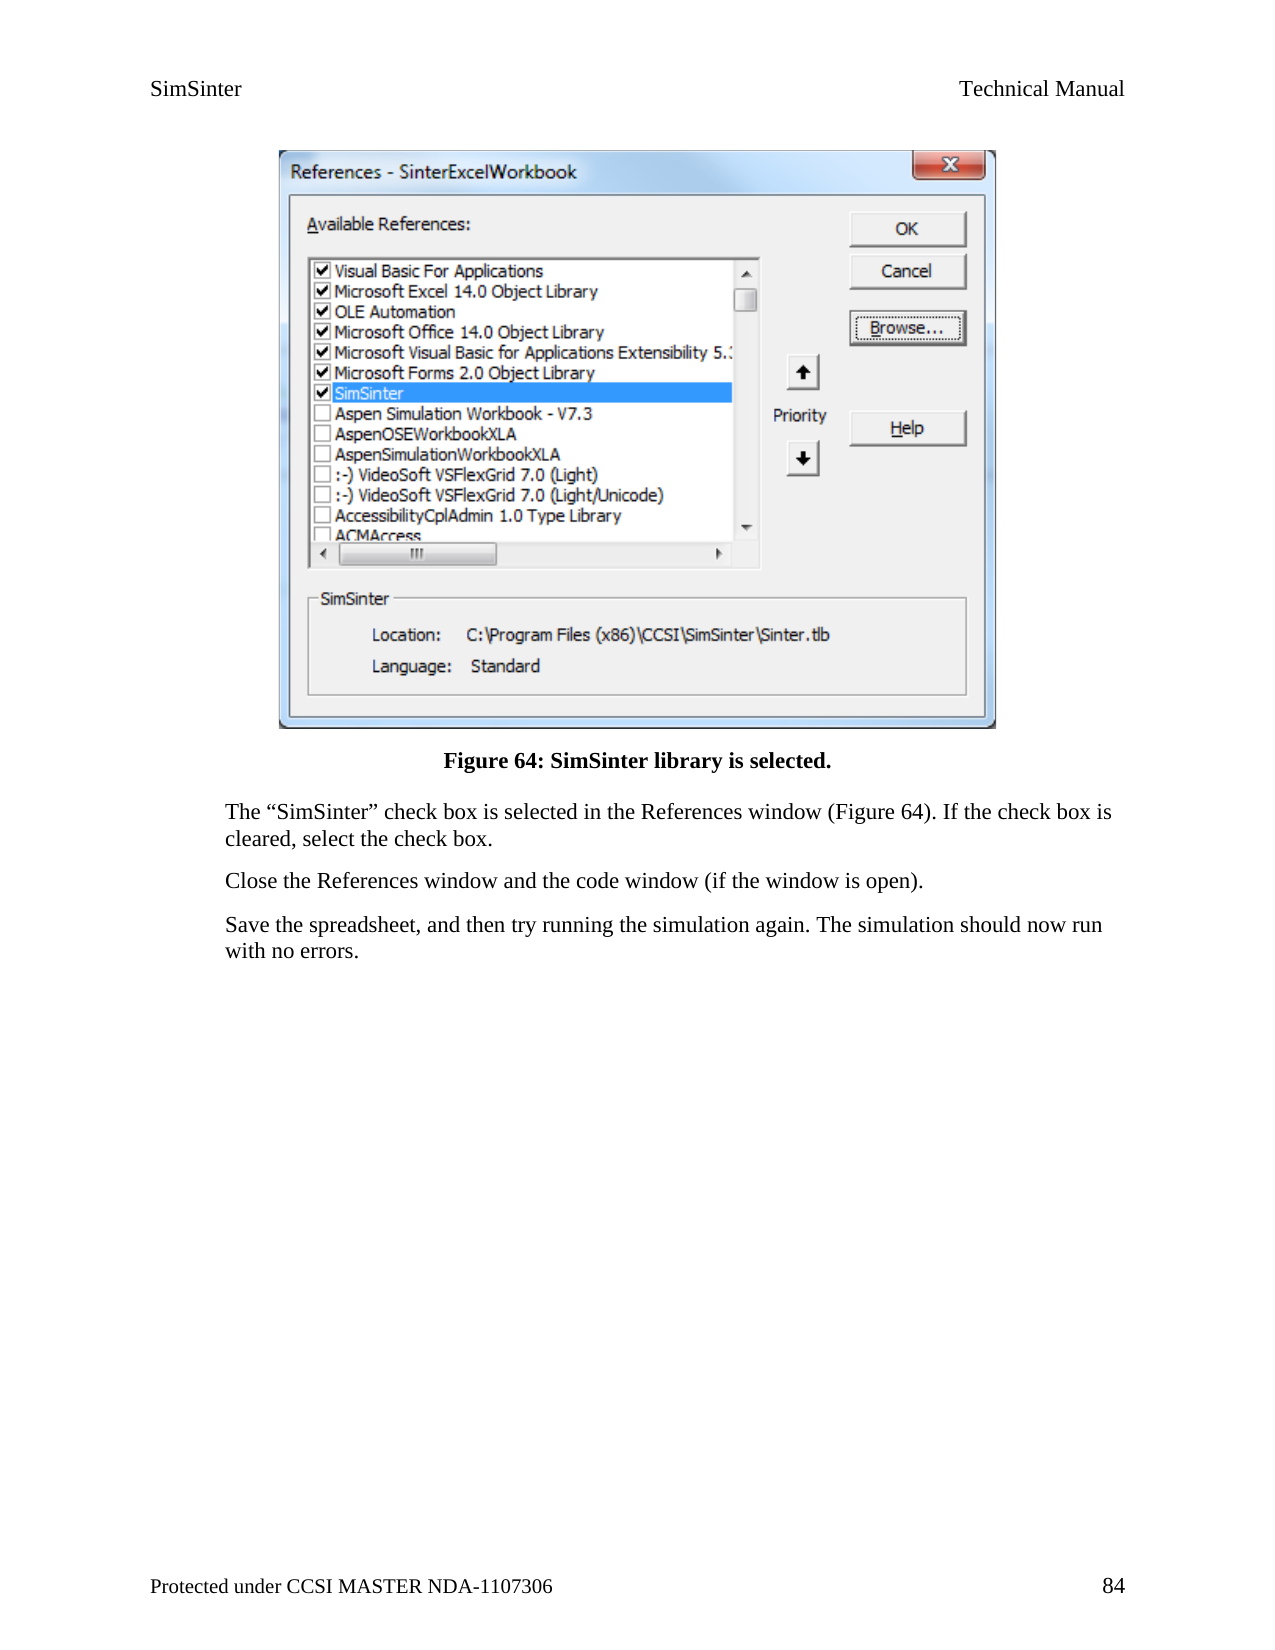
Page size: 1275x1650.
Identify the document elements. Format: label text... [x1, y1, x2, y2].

text Close the References window and the code window (if the window is open). [225, 868, 1125, 894]
picture [278, 150, 997, 729]
text Save the spreadsheet, and then try running the simulation again. The simulation should now run with no errors. [225, 911, 1125, 963]
text Figure 64: SimSinter library is selected. [150, 747, 1125, 773]
text The “SimSinter” check box is selected in the References window (Figure 64). If the check box is cleared, select the check box. [225, 798, 1125, 851]
